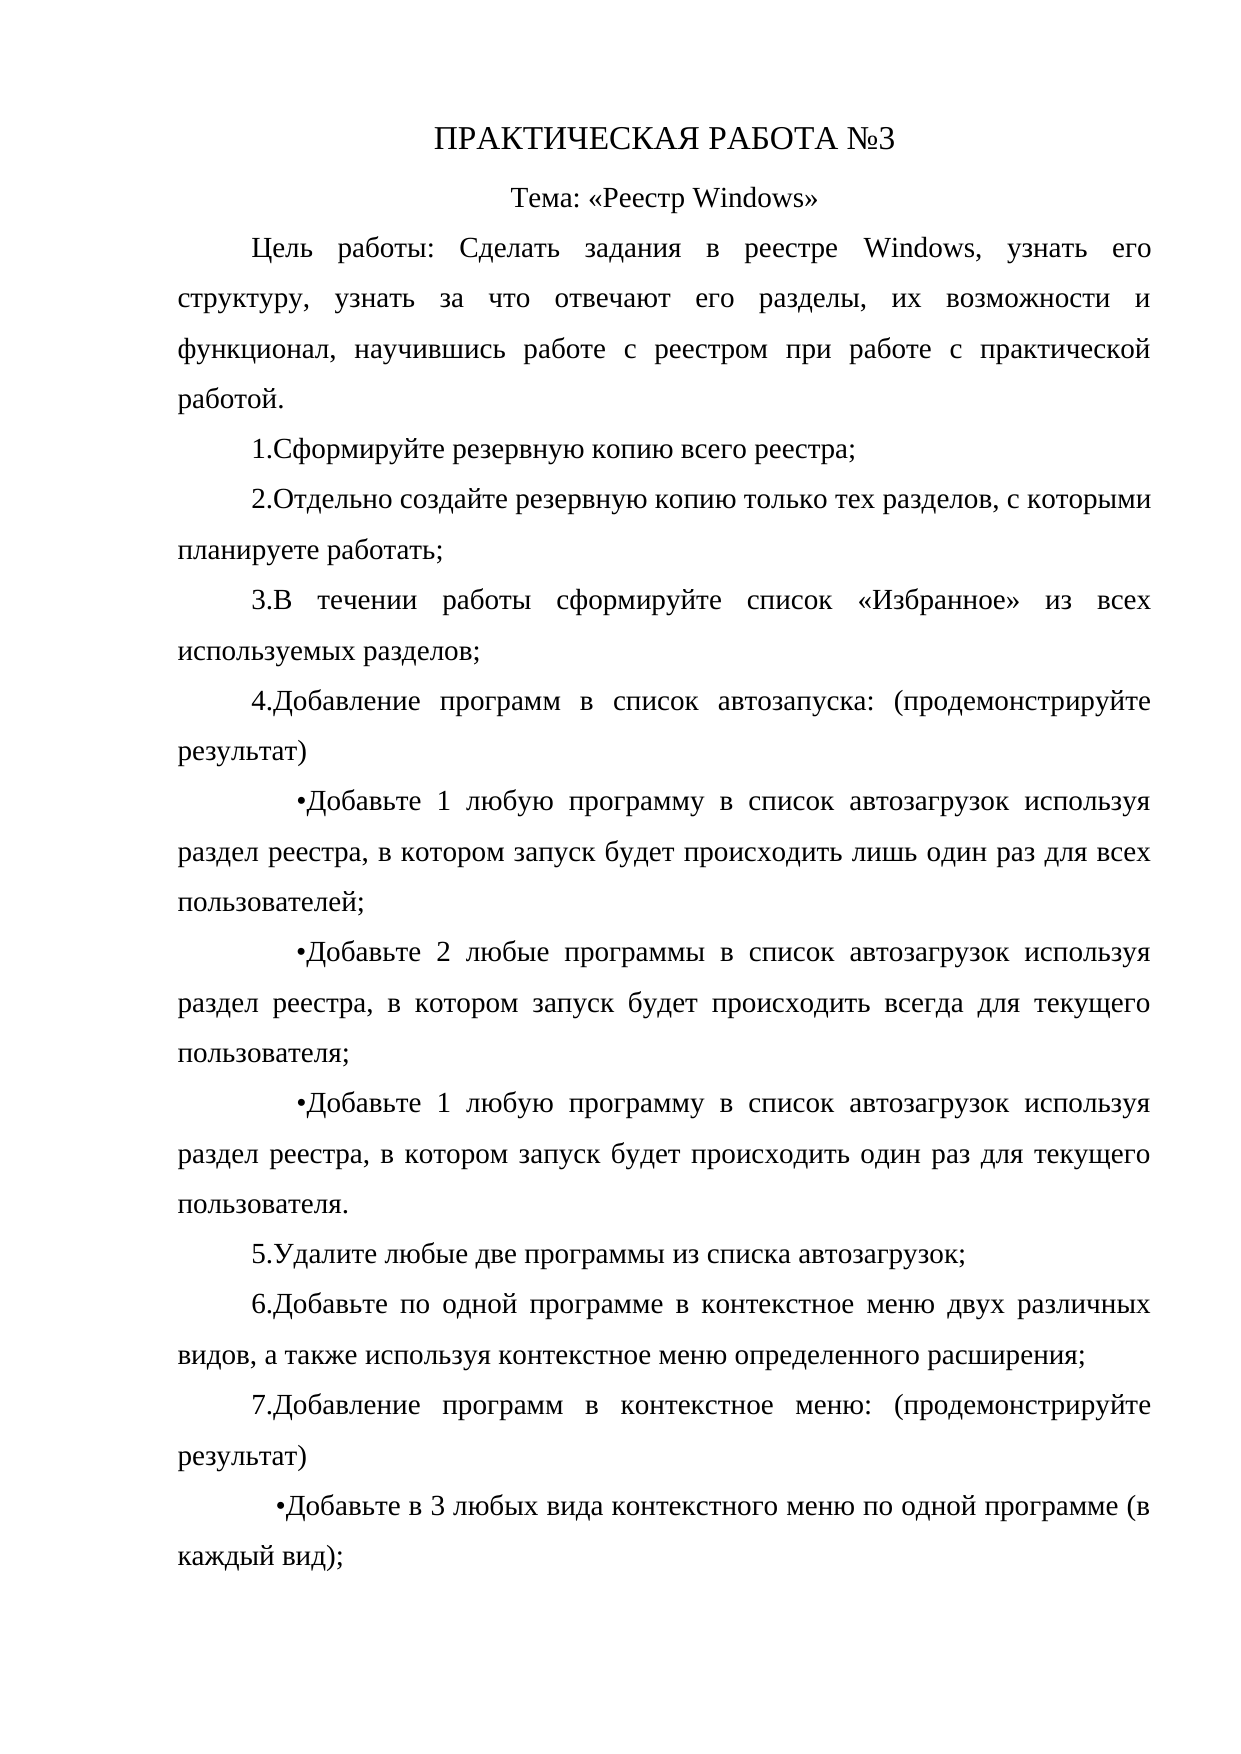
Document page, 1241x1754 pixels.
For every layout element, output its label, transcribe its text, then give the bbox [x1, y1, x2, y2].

text 5.Удалите любые две программы из списка автозагрузок; [177, 1236, 1152, 1270]
subtitle ПРАКТИЧЕСКАЯ РАБОТА №3 [177, 118, 1152, 156]
text 1.Сформируйте резервную копию всего реестра; [177, 431, 1152, 465]
text 3.В течении работы сформируйте список «Избранное» из всех используемых разделов; [177, 582, 1152, 666]
text •Добавьте 1 любую программу в список автозагрузок используя раздел реестра, в котором запуск будет происходить один раз для текущего пользователя. [177, 1085, 1152, 1219]
text 2.Отдельно создайте резервную копию только тех разделов, с которыми планируете работать; [177, 482, 1152, 566]
text •Добавьте 1 любую программу в список автозагрузок используя раздел реестра, в котором запуск будет происходить лишь один раз для всех пользователей; [177, 783, 1152, 918]
text •Добавьте 2 любые программы в список автозагрузок используя раздел реестра, в котором запуск будет происходить всегда для текущего пользователя; [177, 934, 1152, 1069]
text 6.Добавьте по одной программе в контекстное меню двух различных видов, а также используя контекстное меню определенного расширения; [177, 1287, 1152, 1371]
text 7.Добавление программ в контекстное меню: (продемонстрируйте результат) [177, 1387, 1152, 1471]
text •Добавьте в 3 любых вида контекстного меню по одной программе (в каждый вид); [177, 1488, 1152, 1572]
subtitle Тема: «Реестр Windows» [177, 180, 1152, 213]
text Цель работы: Сделать задания в реестре Windows, узнать его структуру, узнать за что отвечают его разделы, их возможности и функционал, научившись работе с реестром при работе с практической работой. [177, 230, 1152, 414]
text 4.Добавление программ в список автозапуска: (продемонстрируйте результат) [177, 683, 1152, 767]
